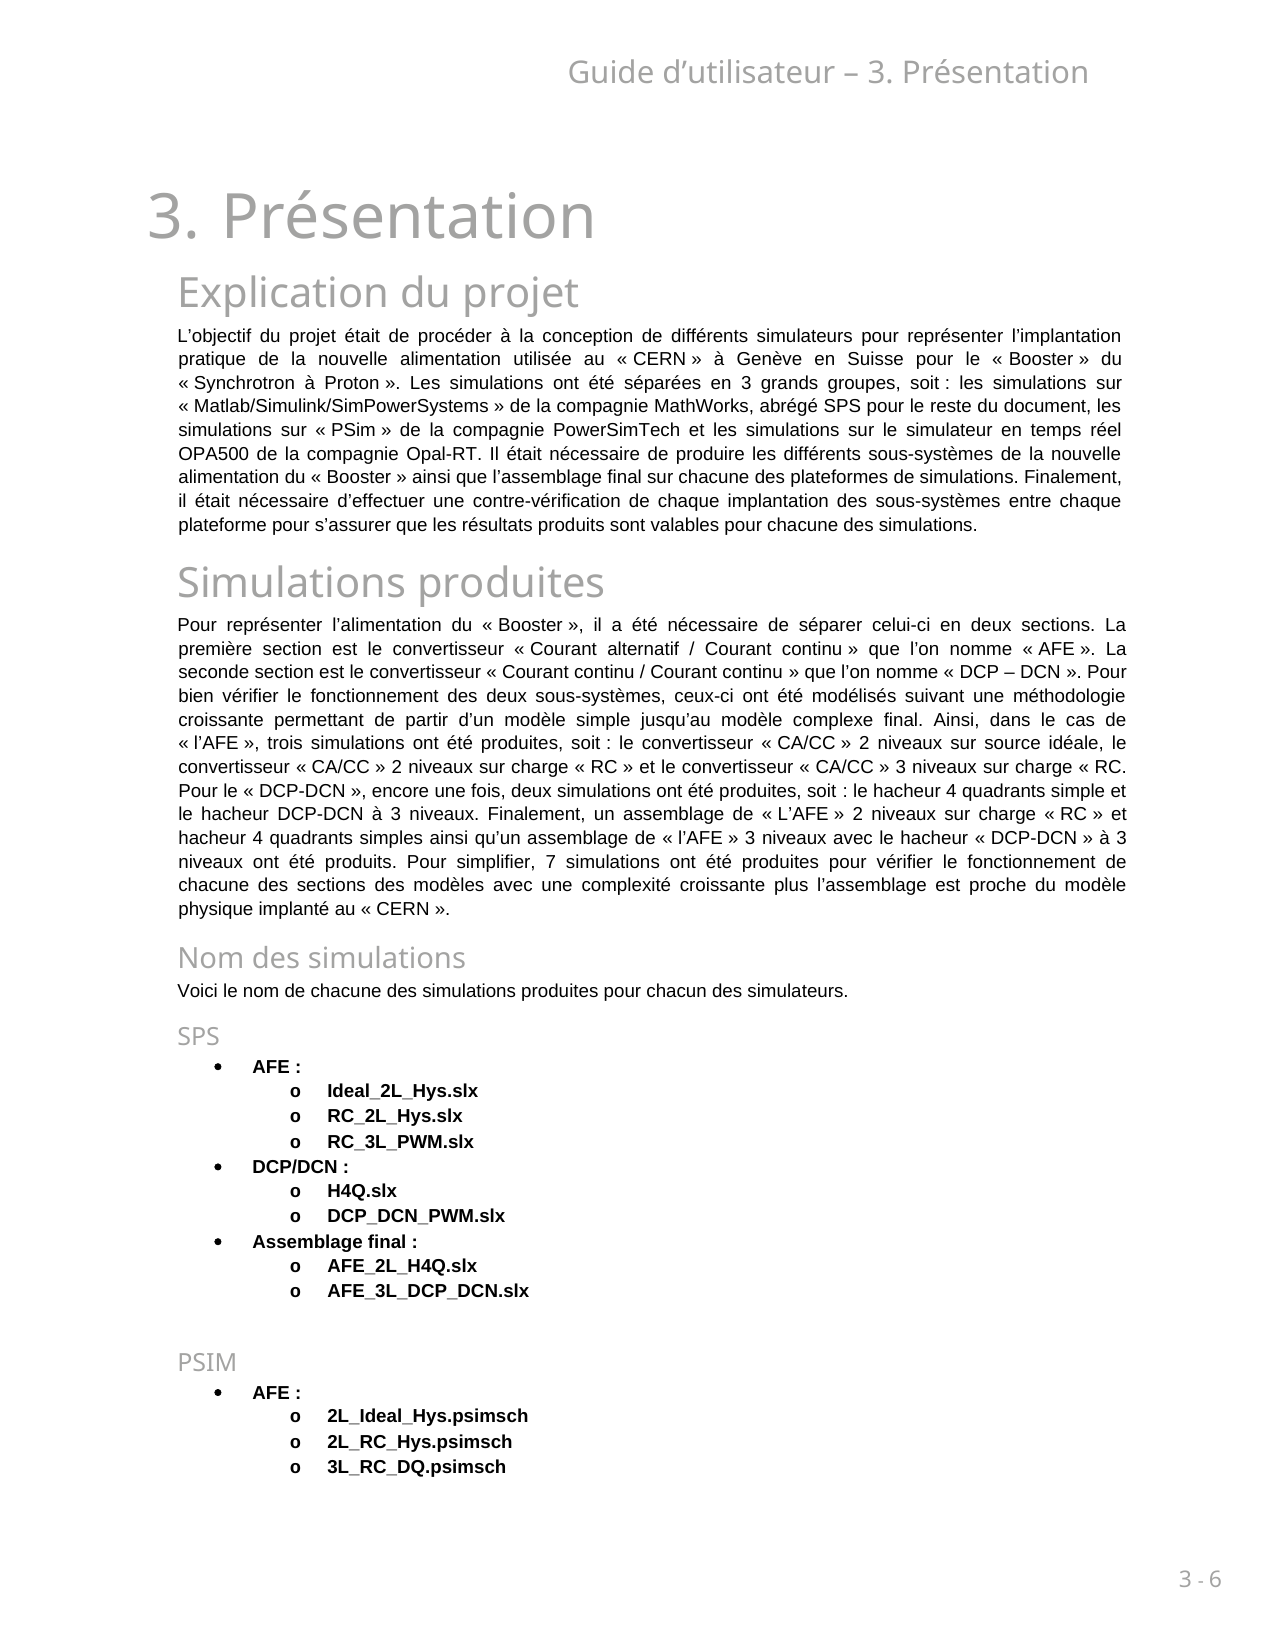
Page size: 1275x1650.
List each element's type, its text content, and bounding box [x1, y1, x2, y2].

subtitle Explication du projet [177, 263, 1127, 320]
subtitle Présentation [147, 171, 1127, 256]
text Pour représenter l’alimentation du « Booster », il a été nécessaire de séparer celui-ci en deux sections. La première section est le convertisseur « Courant alternatif / Courant continu » que l’on nomme « AFE ». La seconde section est le convertisseur « Courant continu / Courant continu » que l’on nomme « DCP – DCN ». Pour bien vérifier le fonctionnement des deux sous-systèmes, ceux-ci ont été modélisés suivant une méthodologie croissante permettant de partir d’un modèle simple jusqu’au modèle complexe final. Ainsi, dans le cas de « l’AFE », trois simulations ont été produites, soit : le convertisseur « CA/CC » 2 niveaux sur source idéale, le convertisseur « CA/CC » 2 niveaux sur charge « RC » et le convertisseur « CA/CC » 3 niveaux sur charge « RC. Pour le « DCP-DCN », encore une fois, deux simulations ont été produites, soit : le hacheur 4 quadrants simple et le hacheur DCP-DCN à 3 niveaux. Finalement, un assemblage de « L’AFE » 2 niveaux sur charge « RC » et hacheur 4 quadrants simples ainsi qu’un assemblage de « l’AFE » 3 niveaux avec le hacheur « DCP-DCN » à 3 niveaux ont été produits. Pour simplifier, 7 simulations ont été produites pour vérifier le fonctionnement de chacune des sections des modèles avec une complexité croissante plus l’assemblage est proche du modèle physique implanté au « CERN ». [177, 614, 1127, 919]
list AFE_2L_H4Q.slx [289, 1254, 1127, 1278]
list RC_3L_PWM.slx [289, 1130, 1127, 1154]
subtitle SPS [177, 1019, 1127, 1053]
list 2L_Ideal_Hys.psimsch [289, 1405, 1127, 1428]
list AFE : [214, 1056, 1127, 1077]
subtitle Nom des simulations [177, 937, 1127, 977]
text Voici le nom de chacune des simulations produites pour chacun des simulateurs. [177, 980, 1127, 1001]
list Assemblage final : [214, 1231, 1127, 1252]
list AFE_3L_DCP_DCN.slx [289, 1280, 1127, 1303]
text L’objectif du projet était de procéder à la conception de différents simulateurs pour représenter l’implantation pratique de la nouvelle alimentation utilisée au « CERN » à Genève en Suisse pour le « Booster » du « Synchrotron à Proton ». Les simulations ont été séparées en 3 grands groupes, soit : les simulations sur « Matlab/Simulink/SimPowerSystems » de la compagnie MathWorks, abrégé SPS pour le reste du document, les simulations sur « PSim » de la compagnie PowerSimTech et les simulations sur le simulateur en temps réel OPA500 de la compagnie Opal-RT. Il était nécessaire de produire les différents sous-systèmes de la nouvelle alimentation du « Booster » ainsi que l’assemblage final sur chacune des plateformes de simulations. Finalement, il était nécessaire d’effectuer une contre-vérification de chaque implantation des sous-systèmes entre chaque plateforme pour s’assurer que les résultats produits sont valables pour chacune des simulations. [177, 324, 1122, 535]
list H4Q.slx [289, 1180, 1127, 1203]
list AFE : [214, 1381, 1127, 1403]
list Ideal_2L_Hys.slx [289, 1079, 1127, 1103]
list DCP_DCN_PWM.slx [289, 1205, 1127, 1228]
list 3L_RC_DQ.psimsch [289, 1456, 1127, 1479]
subtitle Simulations produites [177, 553, 1127, 609]
subtitle PSIM [177, 1345, 1127, 1379]
list 2L_RC_Hys.psimsch [289, 1431, 1127, 1454]
list DCP/DCN : [214, 1156, 1127, 1178]
list RC_2L_Hys.slx [289, 1105, 1127, 1128]
